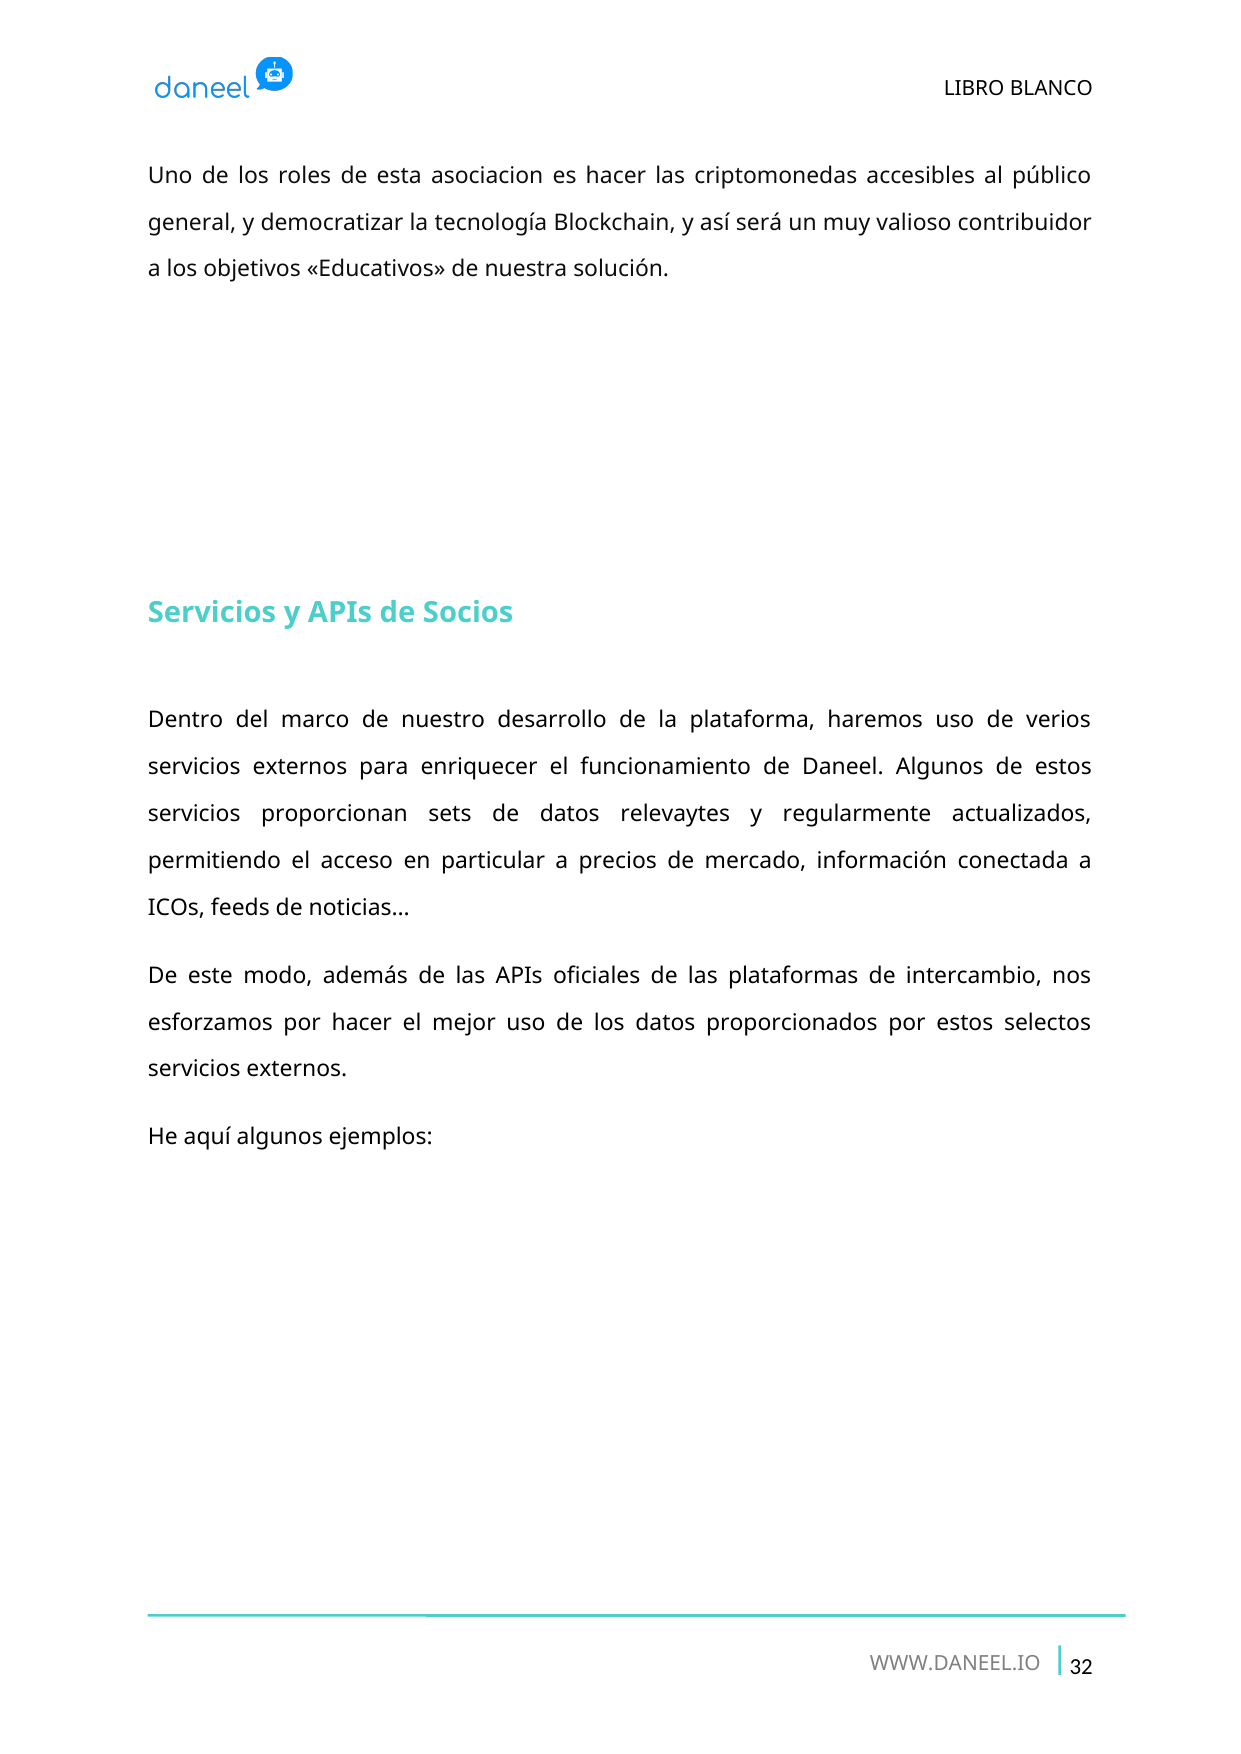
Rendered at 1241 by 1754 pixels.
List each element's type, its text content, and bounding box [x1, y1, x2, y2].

picture [155, 57, 293, 98]
text He aquí algunos ejemplos: [148, 1120, 1093, 1151]
text Dentro del marco de nuestro desarrollo de la plataforma, haremos uso de verios servicios externos para enriquecer el funcionamiento de Daneel. Algunos de estos servicios proporcionan sets de datos relevaytes y regularmente actualizados, permitiendo el acceso en particular a precios de mercado, información conectada a ICOs, feeds de noticias… [148, 703, 1093, 922]
subtitle Servicios y APIs de Socios [148, 591, 1093, 631]
text De este modo, además de las APIs oficiales de las plataformas de intercambio, nos esforzamos por hacer el mejor uso de los datos proporcionados por estos selectos servicios externos. [148, 958, 1093, 1083]
text Uno de los roles de esta asociacion es hacer las criptomonedas accesibles al público general, y democratizar la tecnología Blockchain, y así será un muy valioso contribuidor a los objetivos «Educativos» de nuestra solución. [148, 158, 1093, 283]
